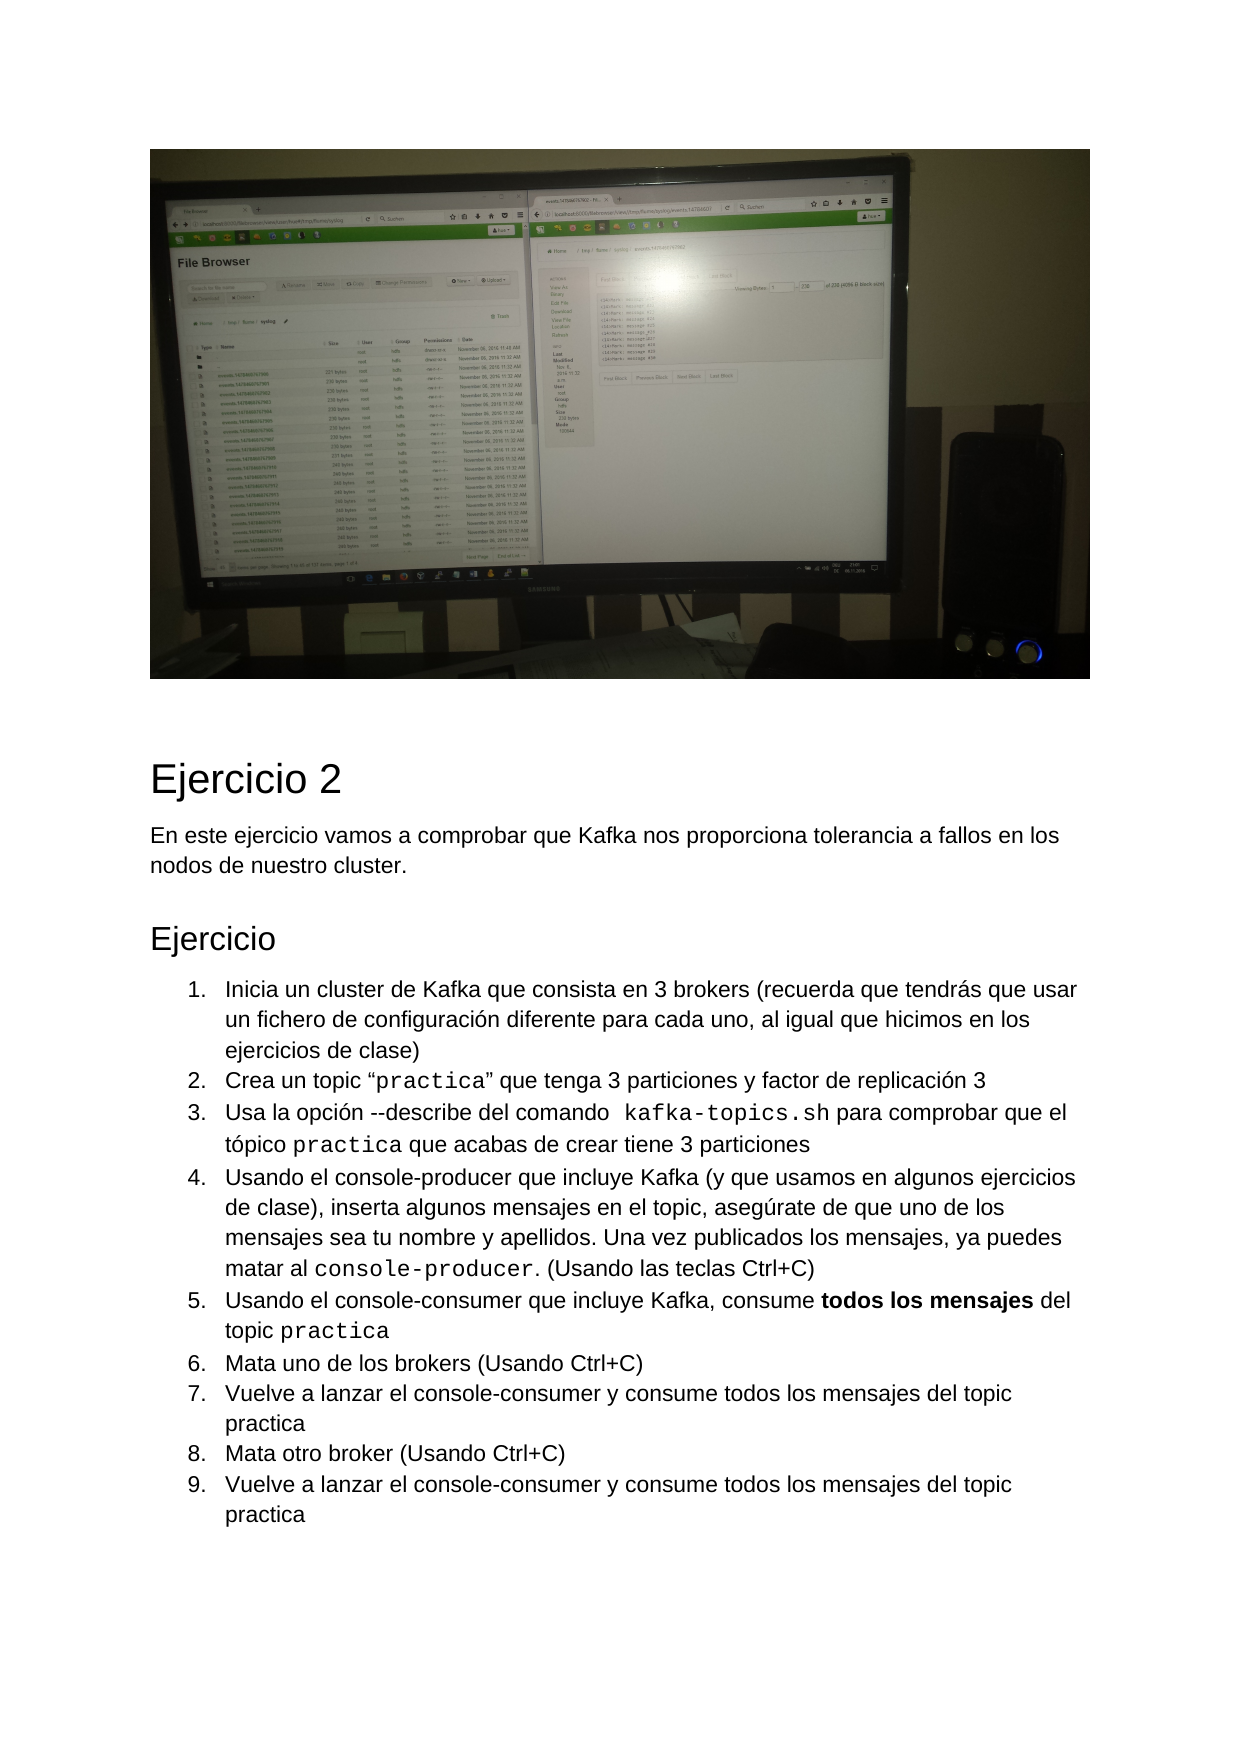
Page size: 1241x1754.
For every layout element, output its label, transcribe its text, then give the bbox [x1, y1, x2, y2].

list Usando el console-producer que incluye Kafka (y que usamos en algunos ejercicios de clase), inserta algunos mensajes en el topic, asegúrate de que uno de los mensajes sea tu nombre y apellidos. Una vez publicados los mensajes, ya puedes matar al console-producer. (Usando las teclas Ctrl+C) [187, 1164, 1090, 1283]
list Vuelve a lanzar el console-consumer y consume todos los mensajes del topic practica [187, 1380, 1090, 1437]
list Usa la opción --describe del comando kafka-topics.sh para comprobar que el tópico practica que acabas de crear tiene 3 particiones [187, 1099, 1090, 1160]
list Mata uno de los brokers (Usando Ctrl+C) [187, 1350, 1090, 1376]
picture [150, 149, 1090, 679]
subtitle Ejercicio 2 [150, 754, 1090, 802]
list Vuelve a lanzar el console-consumer y consume todos los mensajes del topic practica [187, 1471, 1090, 1527]
list Inicia un cluster de Kafka que consista en 3 brokers (recuerda que tendrás que usar un fichero de configuración diferente para cada uno, al igual que hicimos en los ejercicios de clase) [187, 976, 1090, 1063]
list Mata otro broker (Usando Ctrl+C) [187, 1440, 1090, 1467]
subtitle Ejercicio [150, 919, 1090, 958]
list Crea un topic “practica” que tenga 3 particiones y factor de replicación 3 [187, 1067, 1090, 1095]
text En este ejercicio vamos a comprobar que Kafka nos proporciona tolerancia a fallos en los nodos de nuestro cluster. [150, 822, 1090, 878]
list Usando el console-consumer que incluye Kafka, consume todos los mensajes del topic practica [187, 1287, 1090, 1346]
